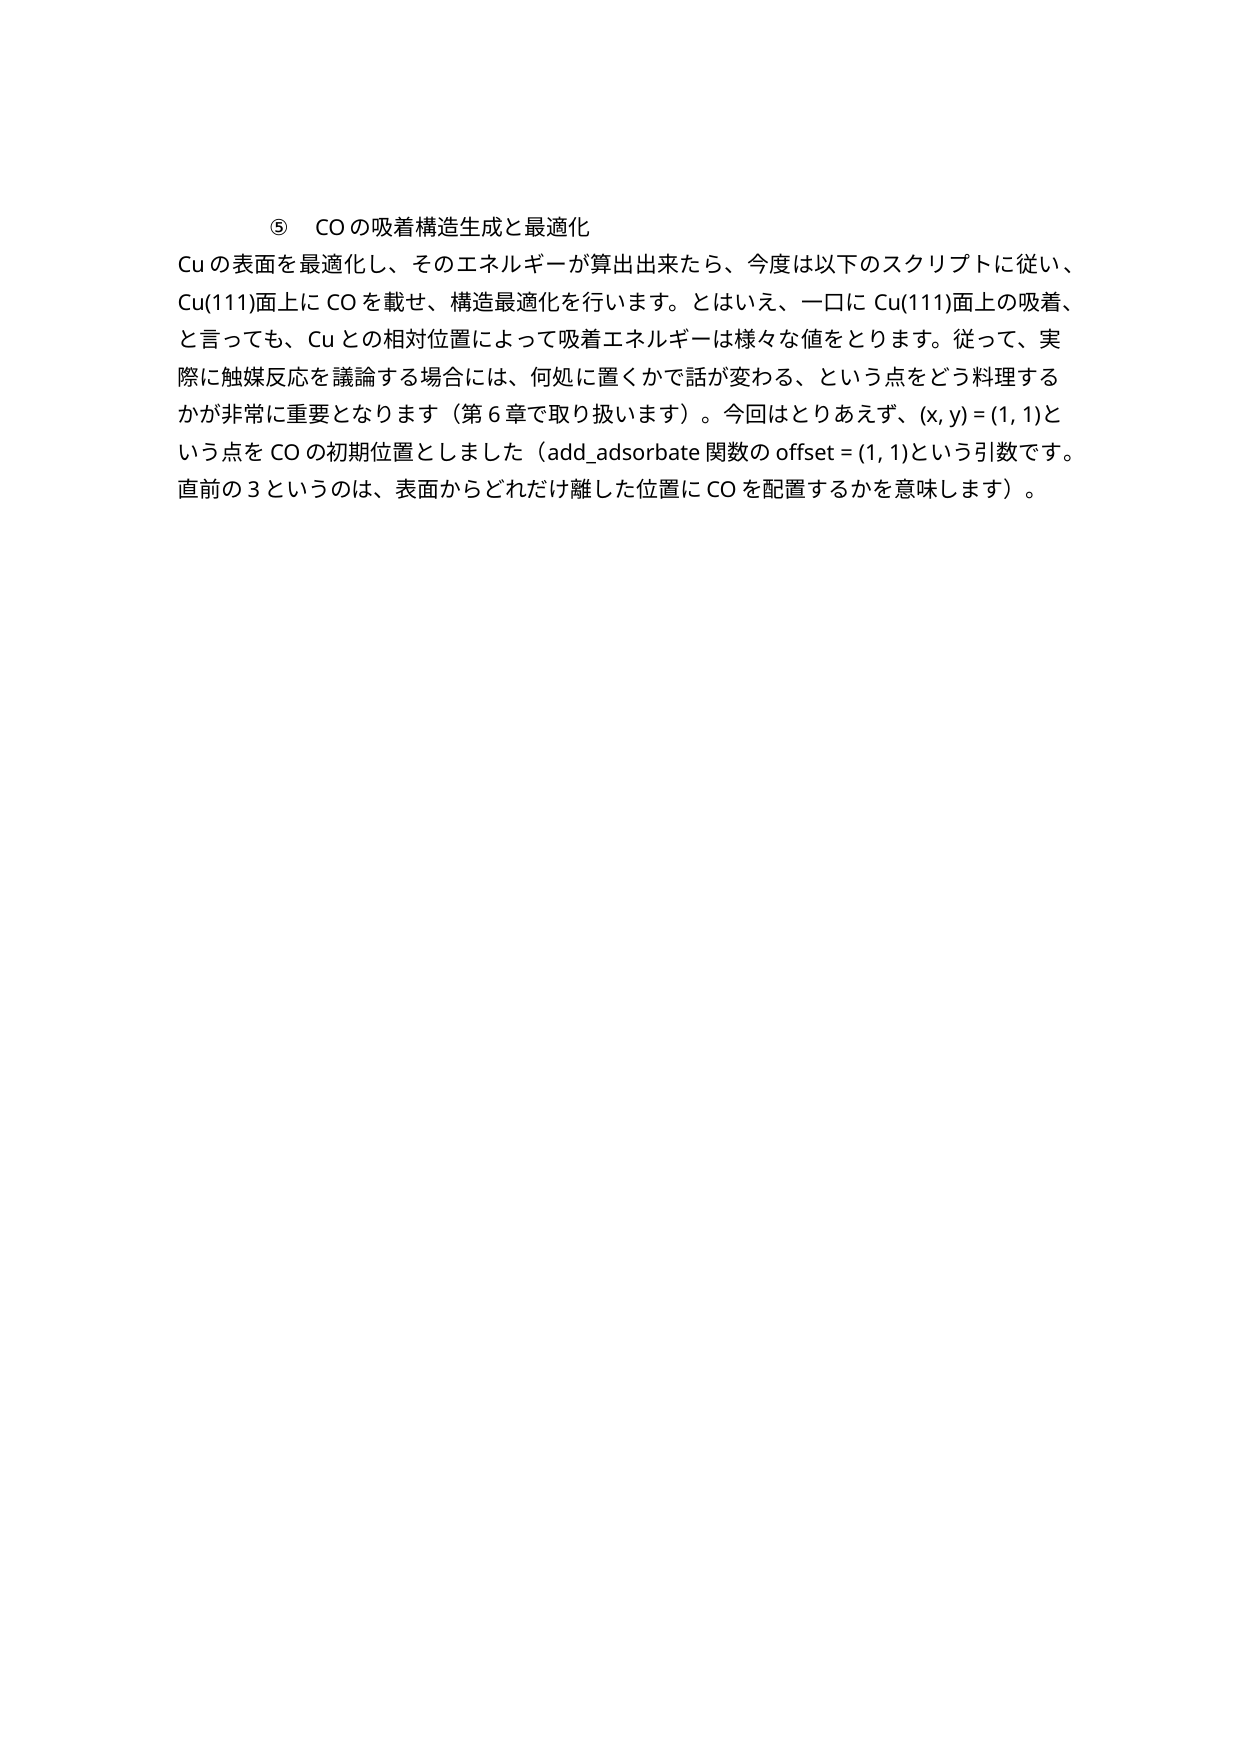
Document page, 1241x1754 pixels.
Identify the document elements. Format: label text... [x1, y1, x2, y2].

list COの吸着構造生成と最適化 [269, 207, 1063, 244]
text Cuの表面を最適化し、そのエネルギーが算出出来たら、今度は以下のスクリプトに従い、Cu(111)面上にCOを載せ、構造最適化を行います。とはいえ、一口にCu(111)面上の吸着、と言っても、Cuとの相対位置によって吸着エネルギーは様々な値をとります。従って、実際に触媒反応を議論する場合には、何処に置くかで話が変わる、という点をどう料理するかが非常に重要となります（第6章で取り扱います）。今回はとりあえず、(x, y) = (1, 1)という点をCOの初期位置としました（add_adsorbate関数のoffset = (1, 1)という引数です。直前の3というのは、表面からどれだけ離した位置にCOを配置するかを意味します）。 [177, 244, 1063, 507]
